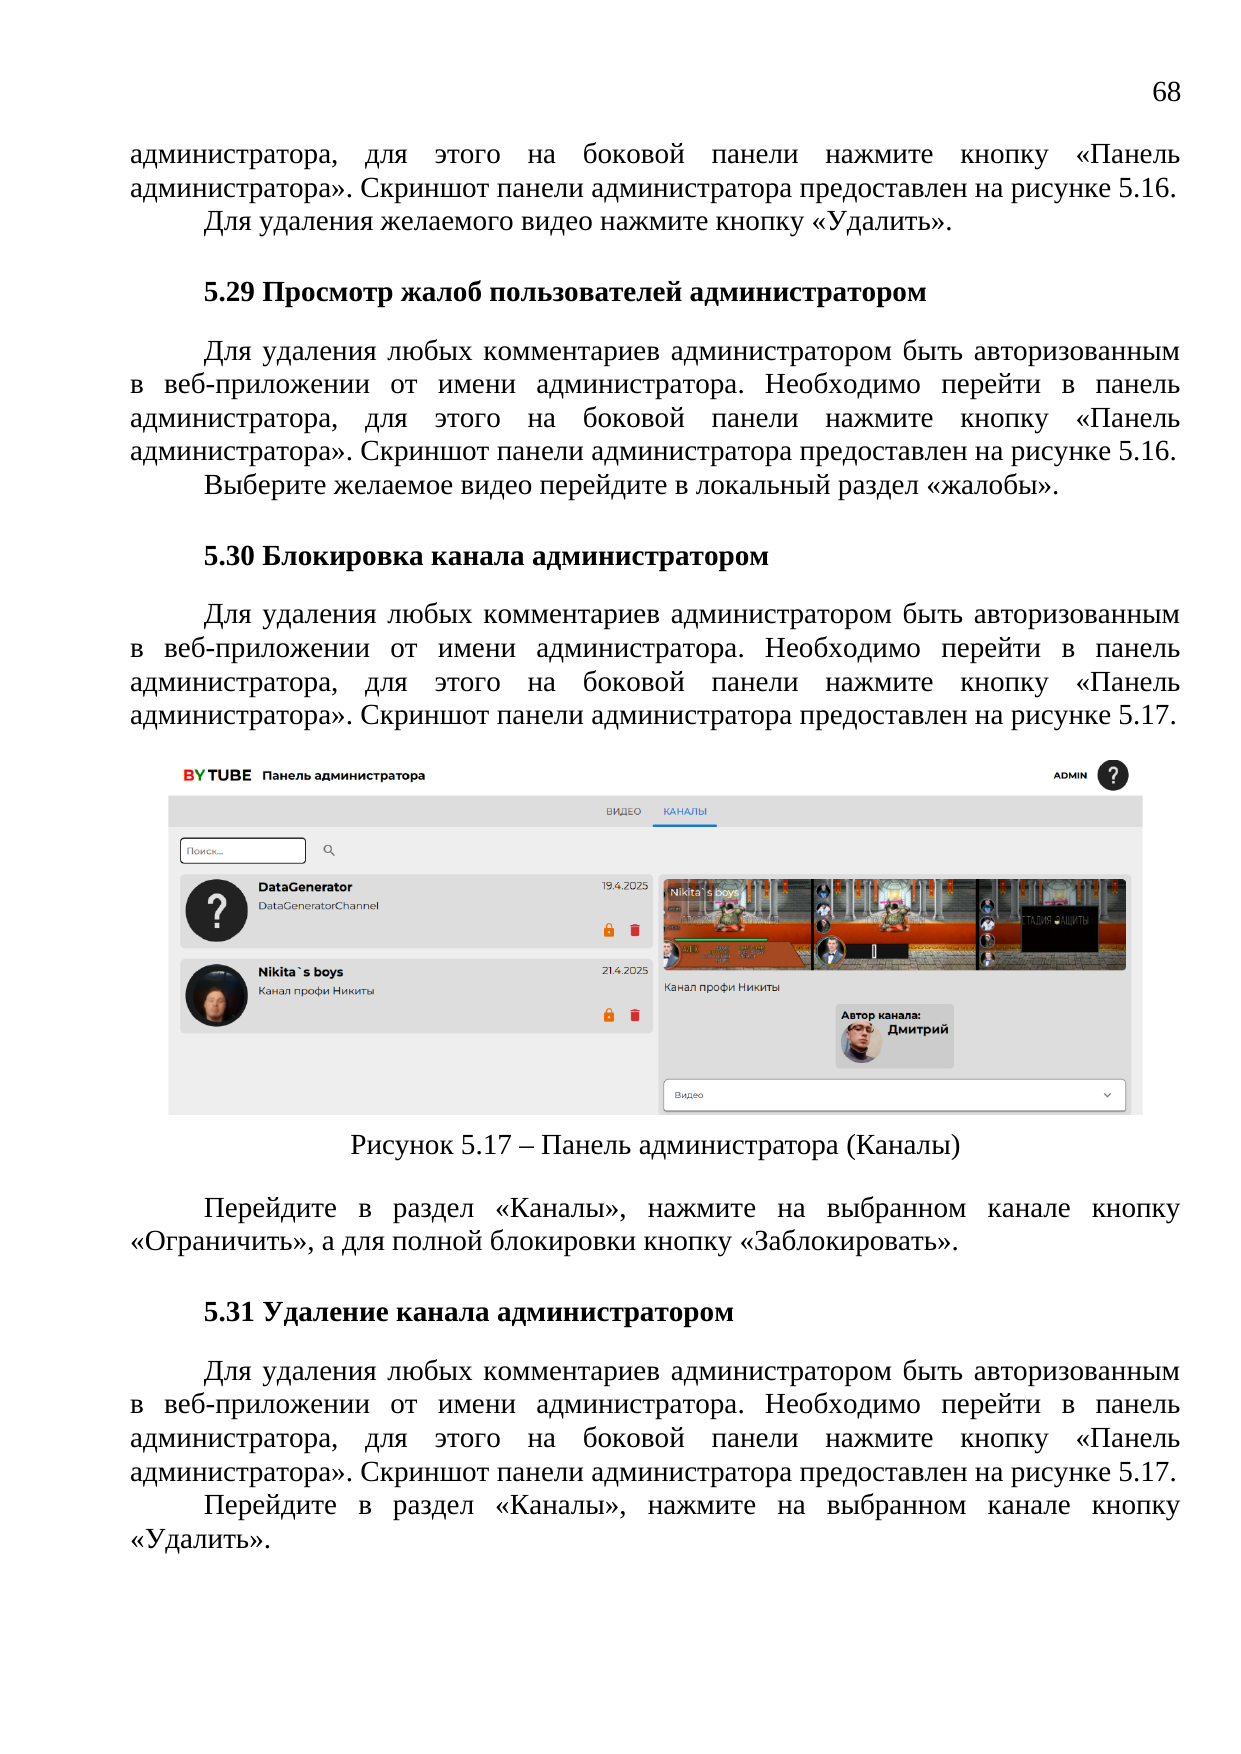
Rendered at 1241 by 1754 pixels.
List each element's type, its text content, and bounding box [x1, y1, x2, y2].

text Для удаления любых комментариев администратором быть авторизованным в веб-приложении от имени администратора. Необходимо перейти в панель администратора, для этого на боковой панели нажмите кнопку «Панель администратора». Скриншот панели администратора предоставлен на рисунке 5.17. [130, 597, 1181, 731]
text Блокировка канала администратором [204, 538, 1181, 572]
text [130, 136, 1181, 203]
text Рисунок 5.17 – Панель администратора (Каналы) [130, 1127, 1181, 1161]
text Просмотр жалоб пользователей администратором [204, 274, 1181, 308]
text Для удаления желаемого видео нажмите кнопку «Удалить». [130, 203, 1181, 237]
text Перейдите в раздел «Каналы», нажмите на выбранном канале кнопку «Ограничить», а для полной блокировки кнопку «Заблокировать». [130, 1190, 1181, 1257]
picture [168, 760, 1143, 1115]
text Для удаления любых комментариев администратором быть авторизованным в веб-приложении от имени администратора. Необходимо перейти в панель администратора, для этого на боковой панели нажмите кнопку «Панель администратора». Скриншот панели администратора предоставлен на рисунке 5.17. [130, 1353, 1181, 1487]
text Удаление канала администратором [204, 1294, 1181, 1328]
text Перейдите в раздел «Каналы», нажмите на выбранном канале кнопку «Удалить». [130, 1487, 1181, 1554]
text Выберите желаемое видео перейдите в локальный раздел «жалобы». [130, 467, 1181, 501]
